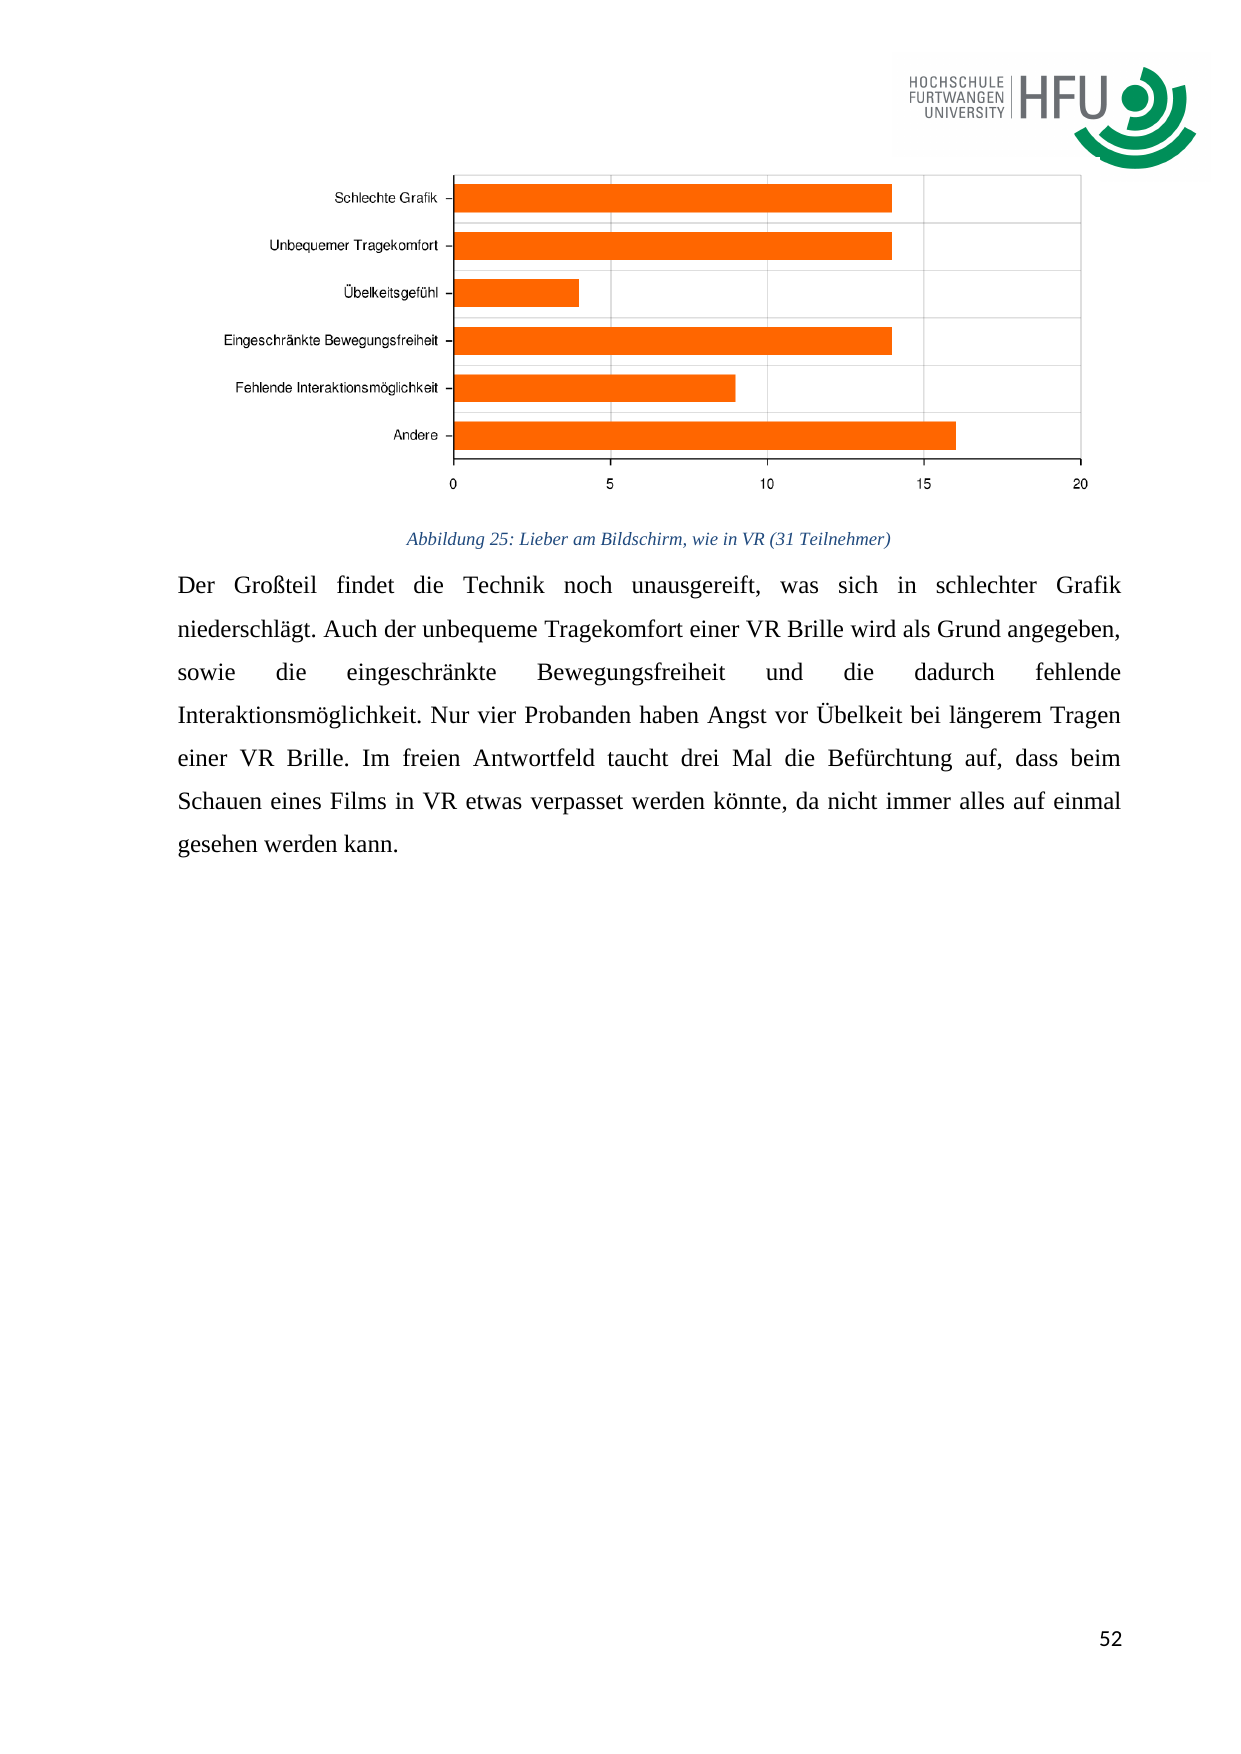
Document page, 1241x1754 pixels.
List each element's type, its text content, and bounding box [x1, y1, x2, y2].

picture [199, 52, 1212, 504]
text Abbildung 25: Lieber am Bildschirm, wie in VR (31 Teilnehmer) [177, 528, 1122, 550]
text Der Großteil findet die Technik noch unausgereift, was sich in schlechter Grafik niederschlägt. Auch der unbequeme Tragekomfort einer VR Brille wird als Grund angegeben, sowie die eingeschränkte Bewegungsfreiheit und die dadurch fehlende Interaktionsmöglichkeit. Nur vier Probanden haben Angst vor Übelkeit bei längerem Tragen einer VR Brille. Im freien Antwortfeld taucht drei Mal die Befürchtung auf, dass beim Schauen eines Films in VR etwas verpasset werden könnte, da nicht immer alles auf einmal gesehen werden kann. [177, 571, 1122, 858]
